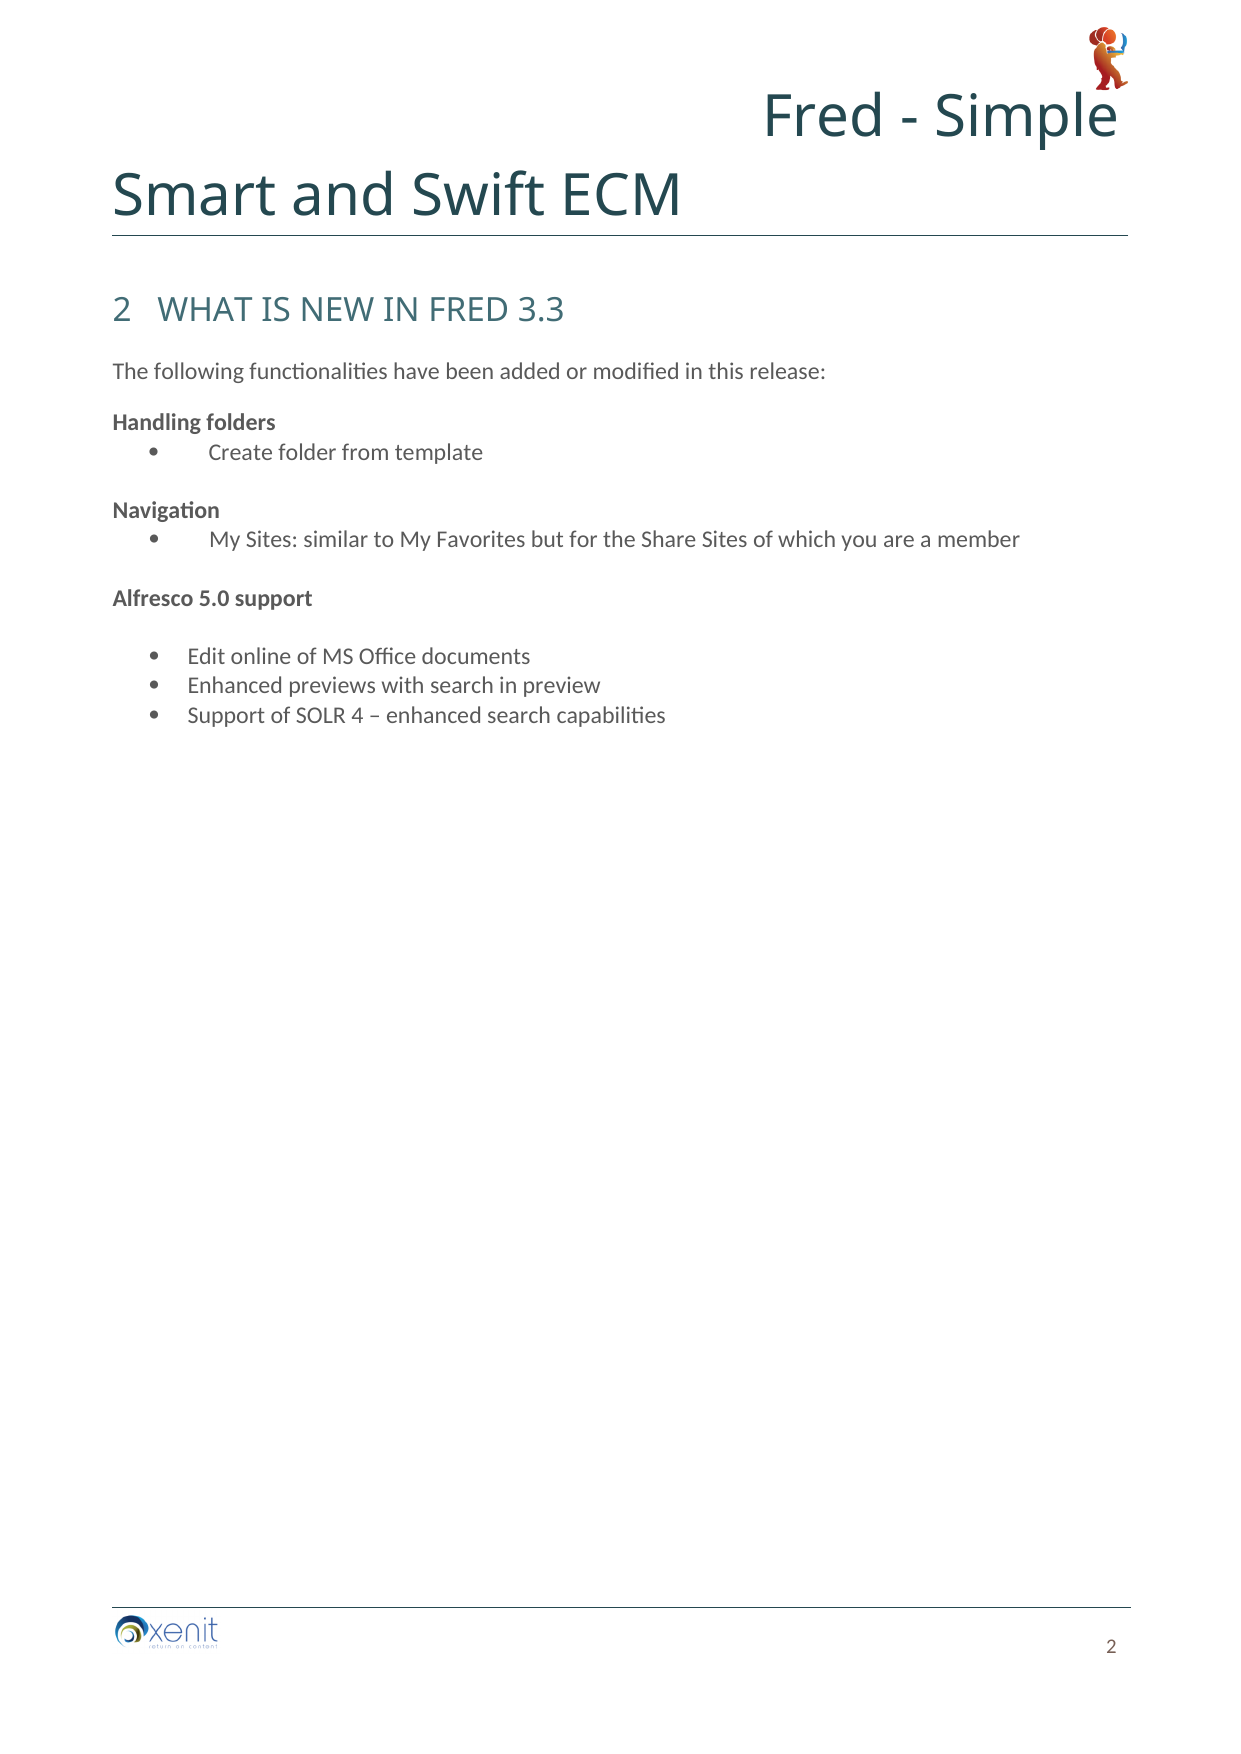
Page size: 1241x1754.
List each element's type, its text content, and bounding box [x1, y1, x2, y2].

text Handling folders [112, 407, 1128, 437]
list Support of SOLR 4 – enhanced search capabilities [150, 700, 1128, 729]
list My Sites: similar to My Favorites but for the Share Sites of which you are a member [150, 524, 1128, 554]
subtitle What is new in Fred 3.3 [112, 286, 1128, 331]
picture [112, 1610, 222, 1654]
text Navigation [112, 495, 1128, 524]
list Enhanced previews with search in preview [150, 671, 1128, 700]
picture [1087, 25, 1130, 94]
list Edit online of MS Office documents [150, 641, 1128, 671]
text Alfresco 5.0 support [112, 583, 1128, 612]
list Create folder from template [149, 437, 1128, 466]
text The following functionalities have been added or modified in this release: [112, 356, 1128, 386]
